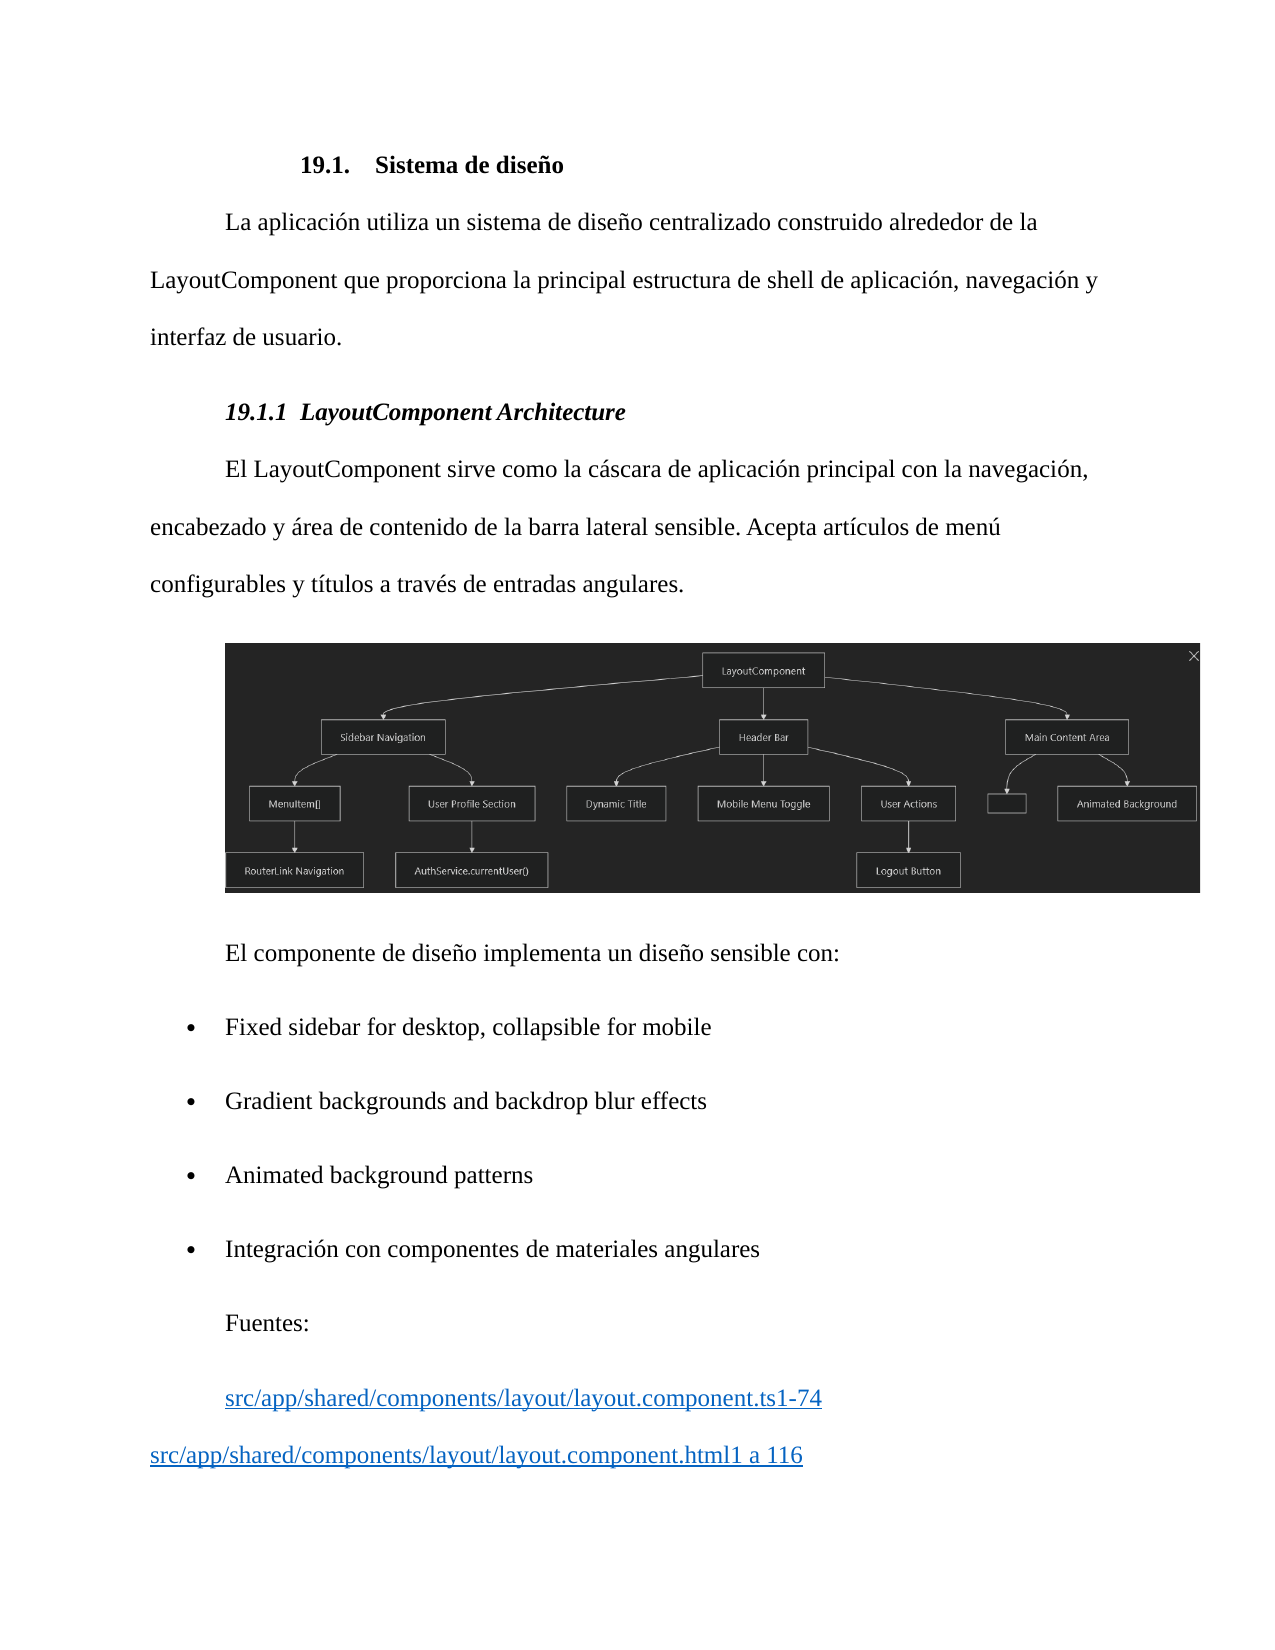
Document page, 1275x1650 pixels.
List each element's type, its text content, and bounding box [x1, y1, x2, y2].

subtitle LayoutComponent Architecture [225, 397, 1125, 425]
subtitle Sistema de diseño [225, 150, 1125, 179]
picture [225, 643, 1200, 893]
list Fixed sidebar for desktop, collapsible for mobile [187, 1012, 1125, 1041]
text src/app/shared/components/layout/layout.component.ts1-74 src/app/shared/components/layout/layout.component.html1 a 116 [150, 1383, 1125, 1469]
text El LayoutComponent sirve como la cáscara de aplicación principal con la navegación, encabezado y área de contenido de la barra lateral sensible. Acepta artículos de menú configurables y títulos a través de entradas angulares. [150, 454, 1125, 598]
list Gradient backgrounds and backdrop blur effects [187, 1086, 1125, 1115]
list Integración con componentes de materiales angulares [187, 1234, 1125, 1263]
text Fuentes: [150, 1308, 1125, 1337]
text El componente de diseño implementa un diseño sensible con: [150, 938, 1125, 966]
list Animated background patterns [187, 1160, 1125, 1189]
text La aplicación utiliza un sistema de diseño centralizado construido alrededor de la LayoutComponent que proporciona la principal estructura de shell de aplicación, navegación y interfaz de usuario. [150, 207, 1125, 351]
